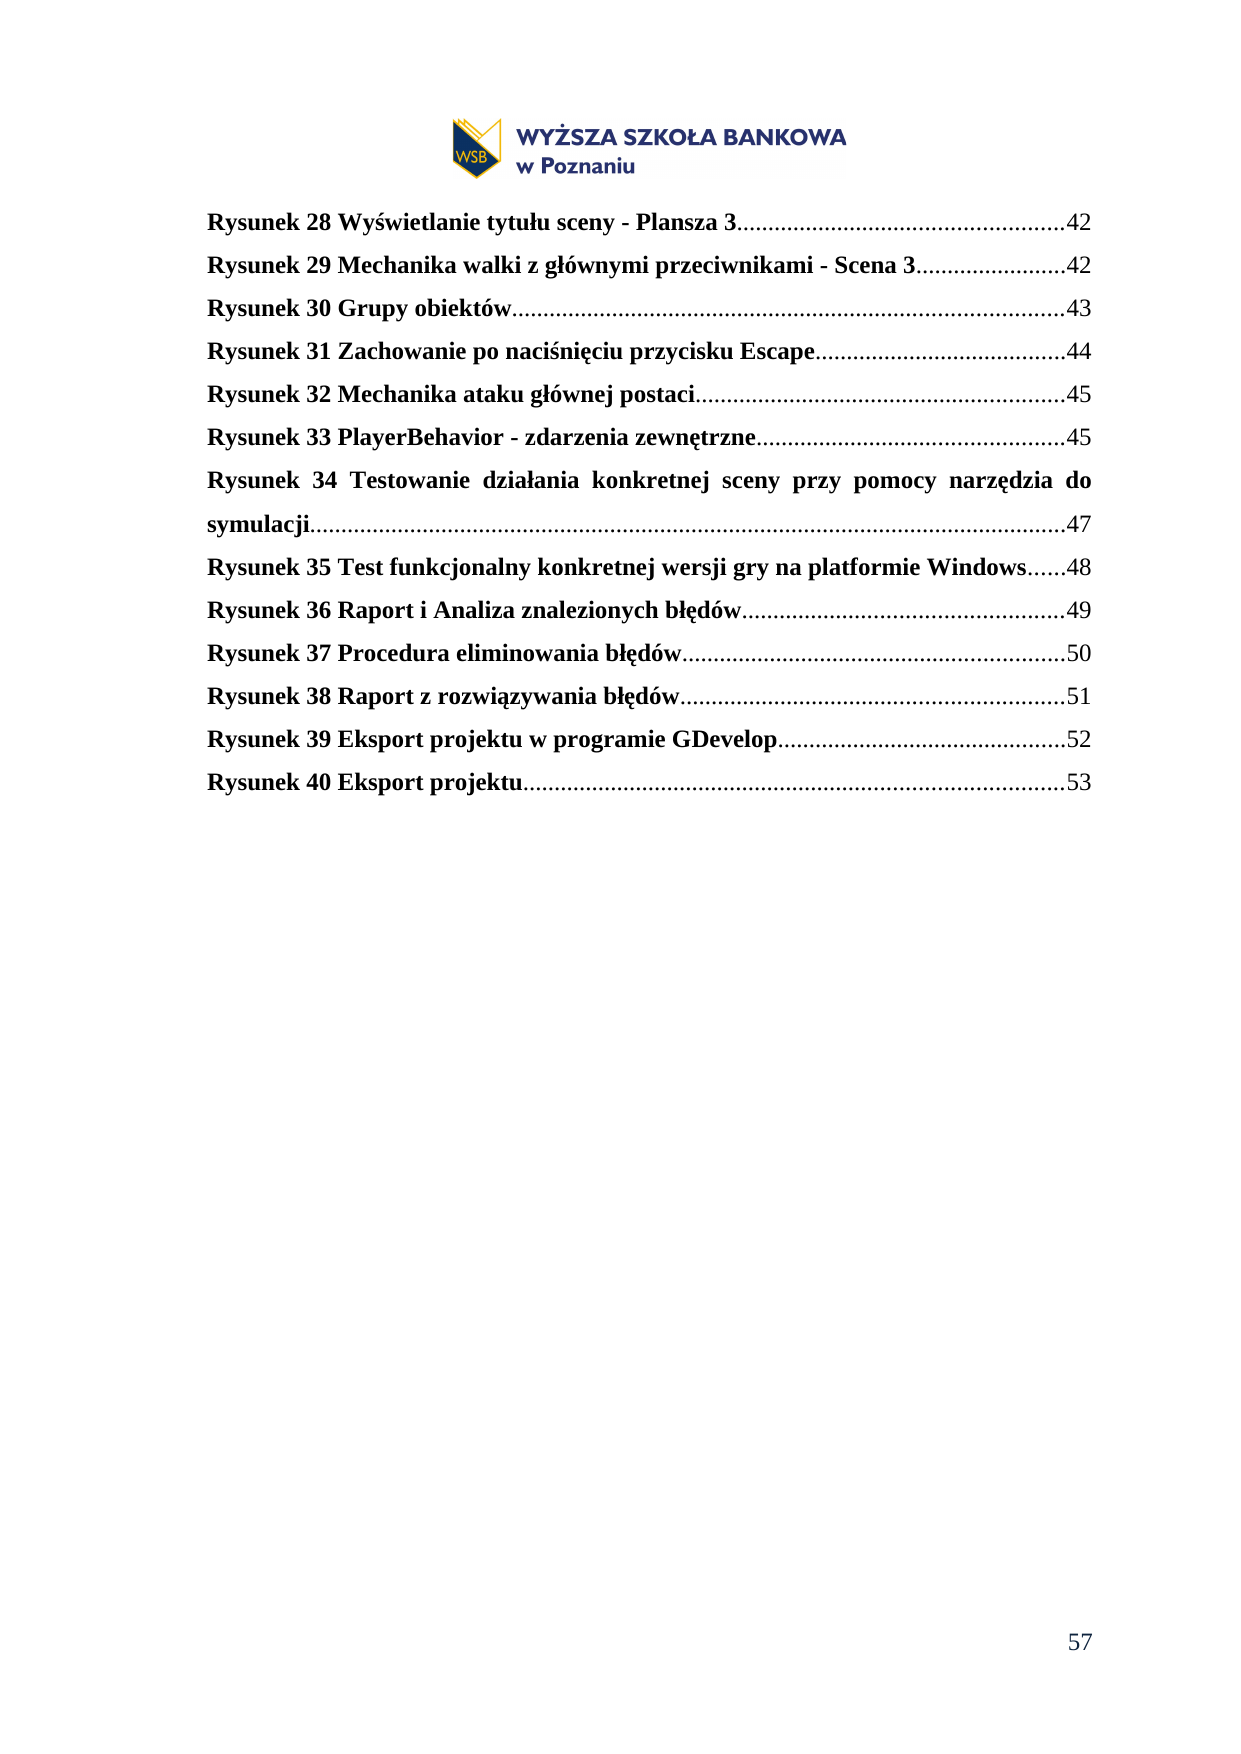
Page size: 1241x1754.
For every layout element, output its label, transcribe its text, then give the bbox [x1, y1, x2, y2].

text Rysunek 34 Testowanie działania konkretnej sceny przy pomocy narzędzia do symulacji 47 [207, 466, 1092, 537]
text Rysunek 35 Test funkcjonalny konkretnej wersji gry na platformie Windows 48 [207, 552, 1092, 581]
text Rysunek 38 Raport z rozwiązywania błędów 51 [207, 681, 1092, 710]
text Rysunek 30 Grupy obiektów 43 [207, 293, 1092, 322]
text Rysunek 37 Procedura eliminowania błędów 50 [207, 638, 1092, 667]
text Rysunek 39 Eksport projektu w programie GDevelop 52 [207, 724, 1092, 753]
text Rysunek 29 Mechanika walki z głównymi przeciwnikami - Scena 3 42 [207, 250, 1092, 279]
text Rysunek 40 Eksport projektu 53 [207, 767, 1092, 796]
picture [452, 118, 847, 179]
text Rysunek 32 Mechanika ataku głównej postaci 45 [207, 379, 1092, 408]
text Rysunek 33 PlayerBehavior - zdarzenia zewnętrzne 45 [207, 422, 1092, 451]
text Rysunek 31 Zachowanie po naciśnięciu przycisku Escape 44 [207, 336, 1092, 365]
text Rysunek 28 Wyświetlanie tytułu sceny - Plansza 3 42 [207, 207, 1092, 236]
text Rysunek 36 Raport i Analiza znalezionych błędów 49 [207, 595, 1092, 624]
